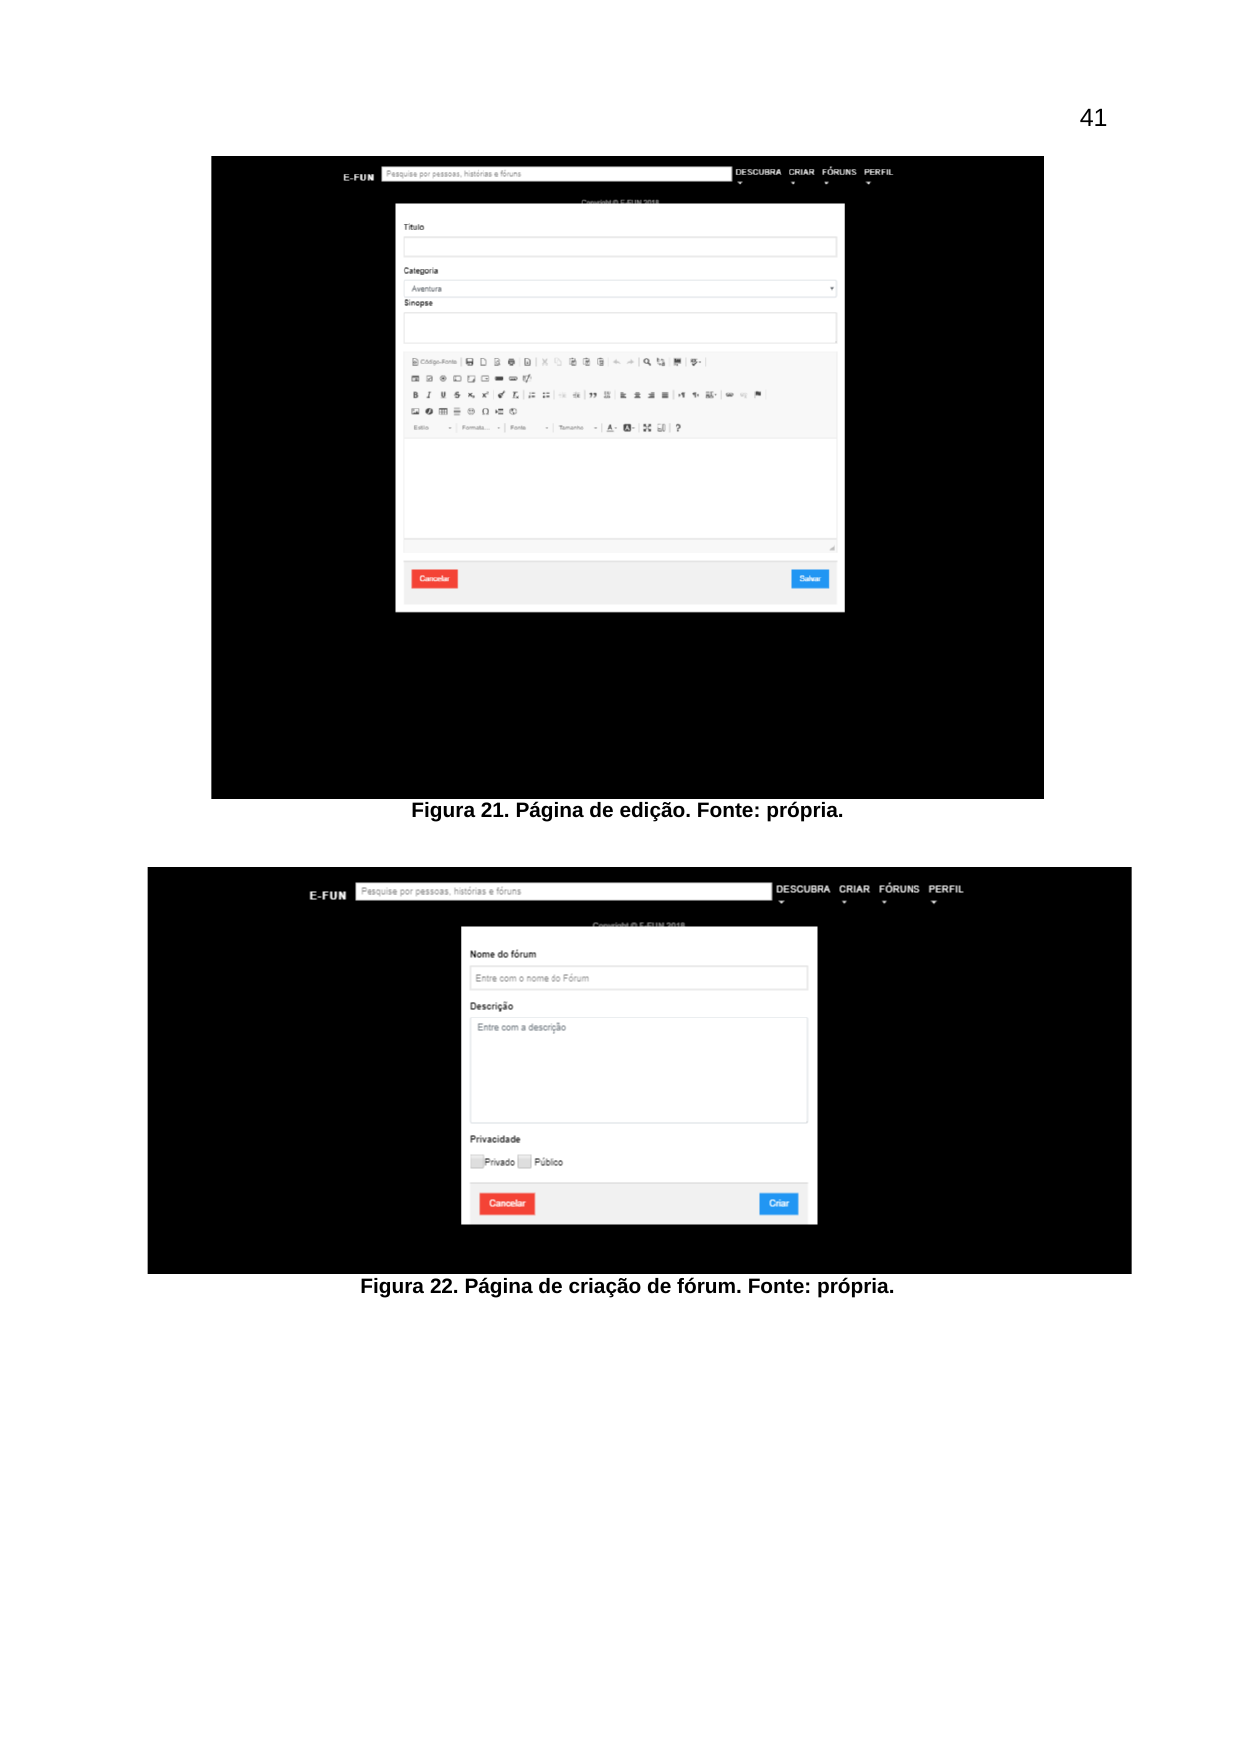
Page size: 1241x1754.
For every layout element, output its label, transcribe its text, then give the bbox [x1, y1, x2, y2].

picture [211, 156, 1044, 799]
text Figura 21. Página de edição. Fonte: própria. [148, 798, 1107, 822]
picture [147, 867, 1132, 1274]
text Figura 22. Página de criação de fórum. Fonte: própria. [148, 1274, 1107, 1297]
